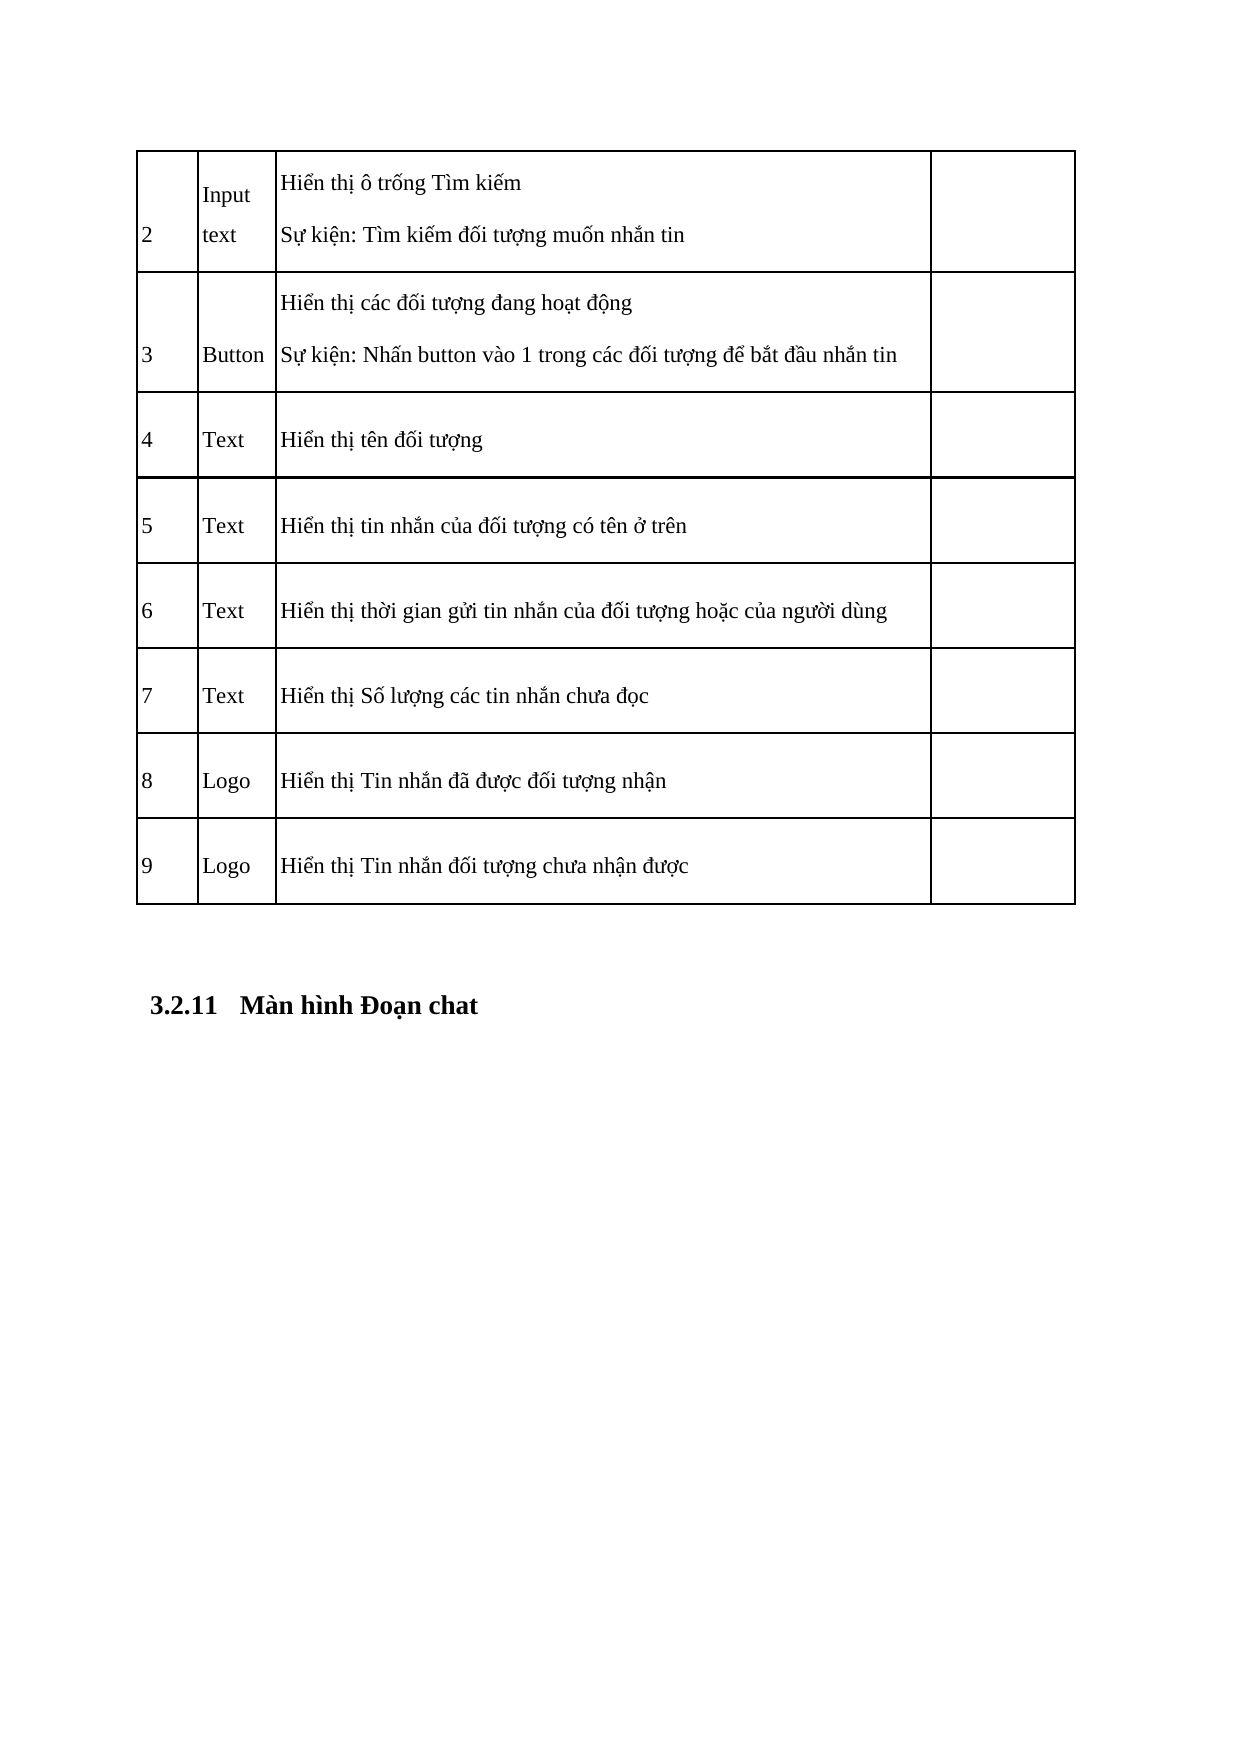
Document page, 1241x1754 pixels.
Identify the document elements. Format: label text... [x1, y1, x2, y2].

table_cell Hiển thị tên đối tượng [277, 393, 930, 476]
table_cell [932, 152, 1074, 271]
table_cell Text [199, 393, 275, 476]
table_cell 7 [138, 649, 197, 732]
table_cell [932, 564, 1074, 647]
table_cell Hiển thị tin nhắn của đối tượng có tên ở trên [277, 479, 930, 562]
table_cell Text [199, 564, 275, 647]
table_cell Hiển thị Tin nhắn đối tượng chưa nhận được [277, 819, 930, 902]
table_cell 4 [138, 393, 197, 476]
table_cell 9 [138, 819, 197, 902]
table_cell Input text [199, 152, 275, 271]
table_cell Hiển thị thời gian gửi tin nhắn của đối tượng hoặc của người dùng [277, 564, 930, 647]
table_cell 2 [138, 152, 197, 271]
table_cell [932, 479, 1074, 562]
table_cell [932, 649, 1074, 732]
table_cell Hiển thị các đối tượng đang hoạt động Sự kiện: Nhấn button vào 1 trong các đối tượng để bắt đầu nhắn tin [277, 273, 930, 391]
table_cell [932, 393, 1074, 476]
subtitle 3.2.11 Màn hình Đoạn chat [150, 989, 1090, 1020]
table_cell Logo [199, 734, 275, 817]
table_cell [932, 734, 1074, 817]
table_cell 3 [138, 273, 197, 391]
table_cell Hiển thị Số lượng các tin nhắn chưa đọc [277, 649, 930, 732]
table_cell 5 [138, 479, 197, 562]
table_cell Logo [199, 819, 275, 902]
table_cell Text [199, 649, 275, 732]
table_cell 6 [138, 564, 197, 647]
table_cell [932, 819, 1074, 902]
table_cell [932, 273, 1074, 391]
table_cell 8 [138, 734, 197, 817]
table_cell Text [199, 479, 275, 562]
table_cell Button [199, 273, 275, 391]
table_cell Hiển thị Tin nhắn đã được đối tượng nhận [277, 734, 930, 817]
table_cell Hiển thị ô trống Tìm kiếm Sự kiện: Tìm kiếm đối tượng muốn nhắn tin [277, 152, 930, 271]
